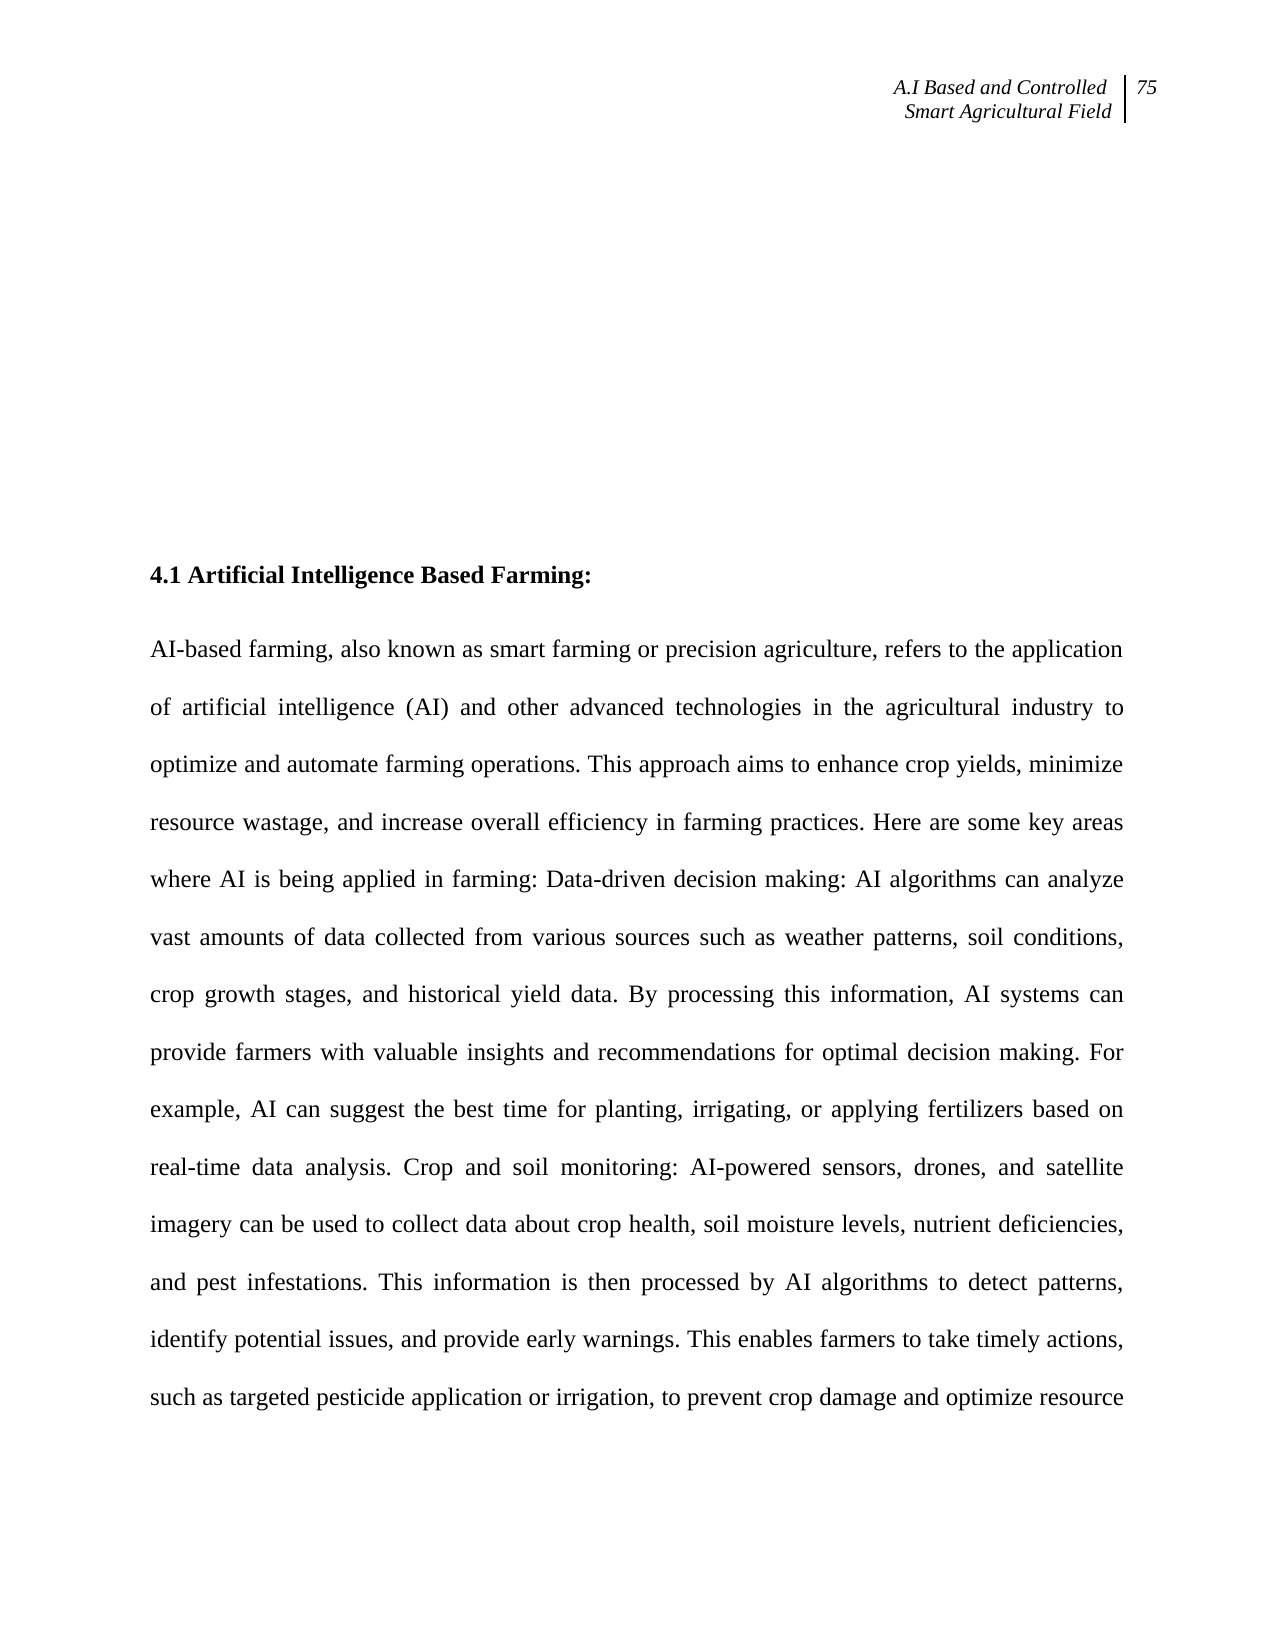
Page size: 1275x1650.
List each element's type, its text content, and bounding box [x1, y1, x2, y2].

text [150, 634, 1125, 1411]
text 4.1 Artificial Intelligence Based Farming: [150, 560, 1125, 589]
